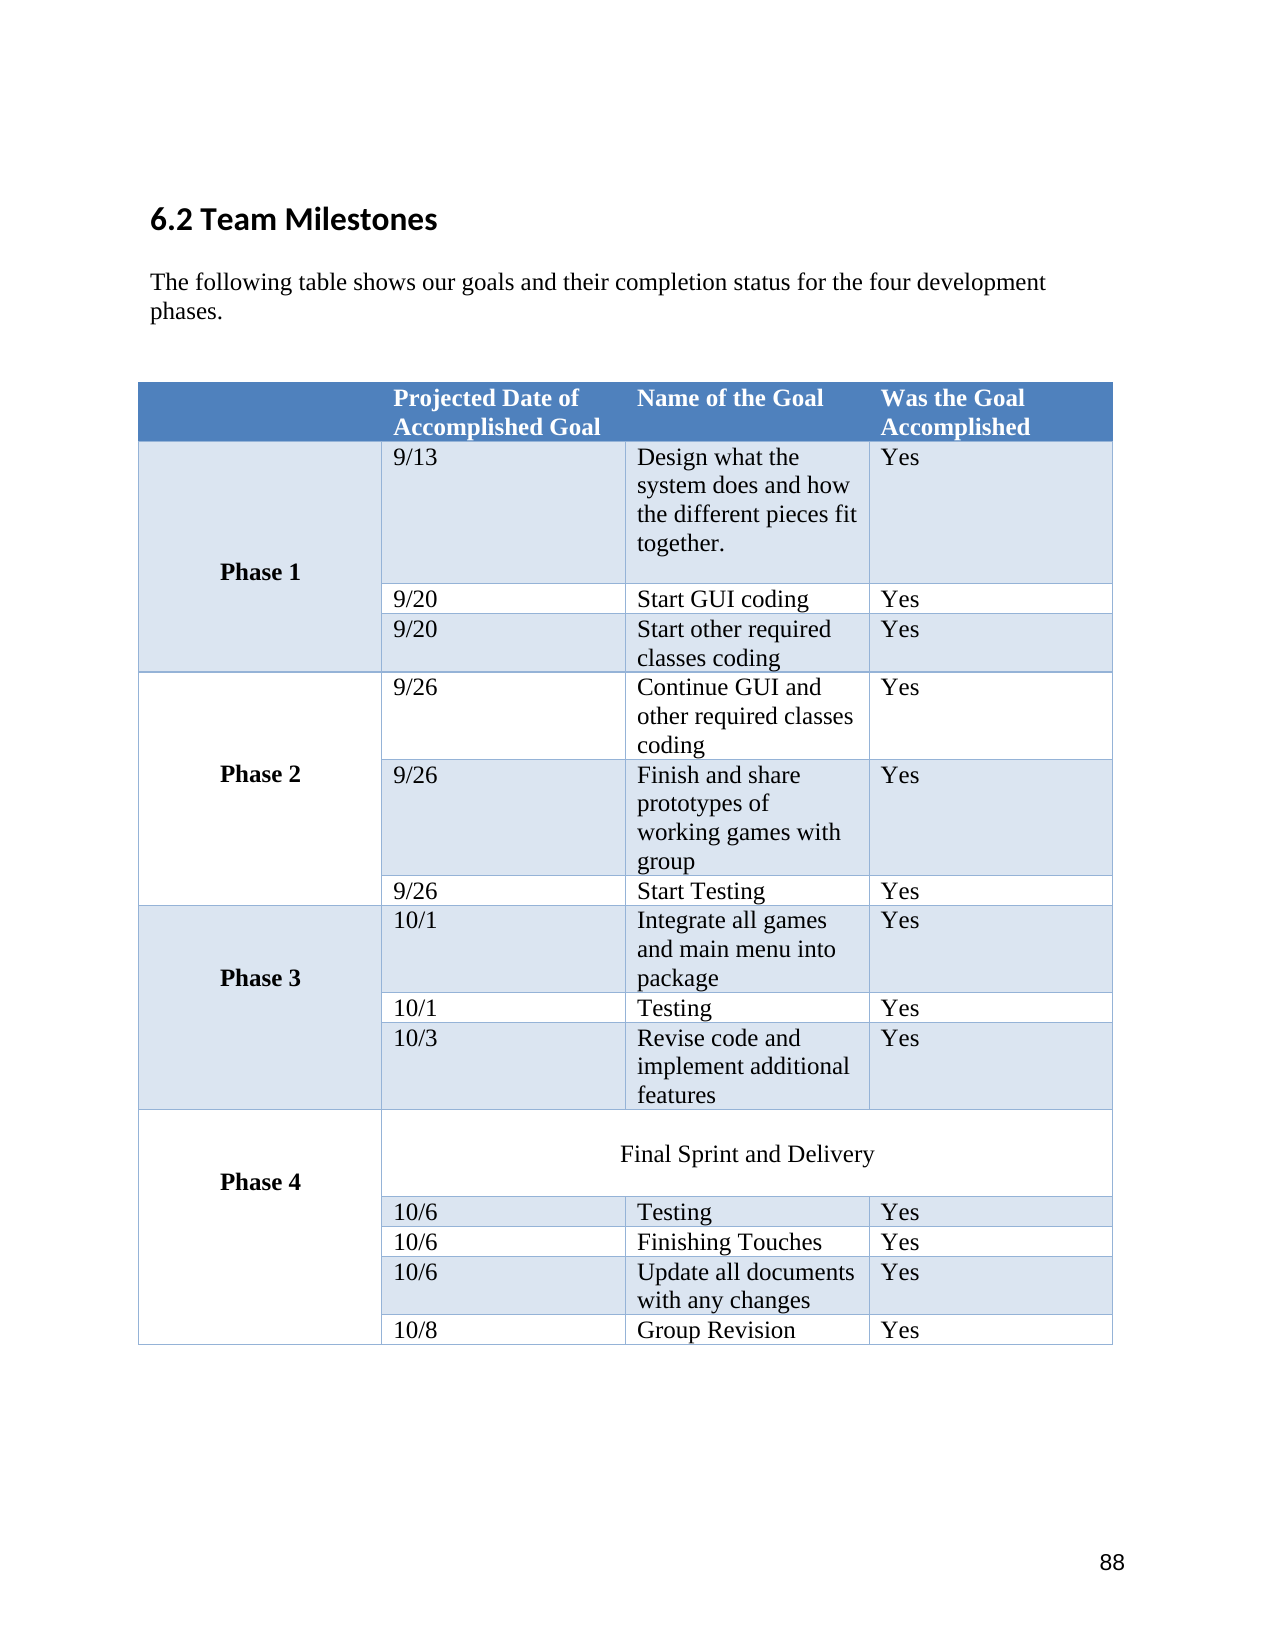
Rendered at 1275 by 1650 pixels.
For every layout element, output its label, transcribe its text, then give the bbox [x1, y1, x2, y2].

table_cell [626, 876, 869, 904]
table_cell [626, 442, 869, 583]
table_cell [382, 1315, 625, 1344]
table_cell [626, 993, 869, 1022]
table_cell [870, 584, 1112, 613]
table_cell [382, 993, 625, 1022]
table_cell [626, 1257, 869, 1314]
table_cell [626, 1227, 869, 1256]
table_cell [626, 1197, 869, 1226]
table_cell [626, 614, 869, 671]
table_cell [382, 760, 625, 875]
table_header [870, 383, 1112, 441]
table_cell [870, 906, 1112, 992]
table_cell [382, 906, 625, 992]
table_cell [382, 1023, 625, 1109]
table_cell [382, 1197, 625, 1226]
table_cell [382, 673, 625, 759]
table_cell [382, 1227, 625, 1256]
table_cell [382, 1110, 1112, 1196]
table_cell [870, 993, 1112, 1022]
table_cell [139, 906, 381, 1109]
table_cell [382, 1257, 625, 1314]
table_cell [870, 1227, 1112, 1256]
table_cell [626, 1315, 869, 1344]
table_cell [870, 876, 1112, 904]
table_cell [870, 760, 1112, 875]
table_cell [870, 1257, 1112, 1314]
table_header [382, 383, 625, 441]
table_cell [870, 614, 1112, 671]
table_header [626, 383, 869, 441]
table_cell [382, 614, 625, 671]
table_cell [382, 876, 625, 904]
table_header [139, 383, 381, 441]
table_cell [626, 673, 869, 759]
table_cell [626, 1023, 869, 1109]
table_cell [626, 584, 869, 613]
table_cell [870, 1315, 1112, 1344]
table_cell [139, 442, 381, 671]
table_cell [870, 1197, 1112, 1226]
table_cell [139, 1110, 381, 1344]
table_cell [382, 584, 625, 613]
subtitle 6.2 Team Milestones [150, 198, 1125, 238]
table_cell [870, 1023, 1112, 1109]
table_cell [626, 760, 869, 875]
text The following table shows our goals and their completion status for the four development phases. [150, 267, 1125, 325]
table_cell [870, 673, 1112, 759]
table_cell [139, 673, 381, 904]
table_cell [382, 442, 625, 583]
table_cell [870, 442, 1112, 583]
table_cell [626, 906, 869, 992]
